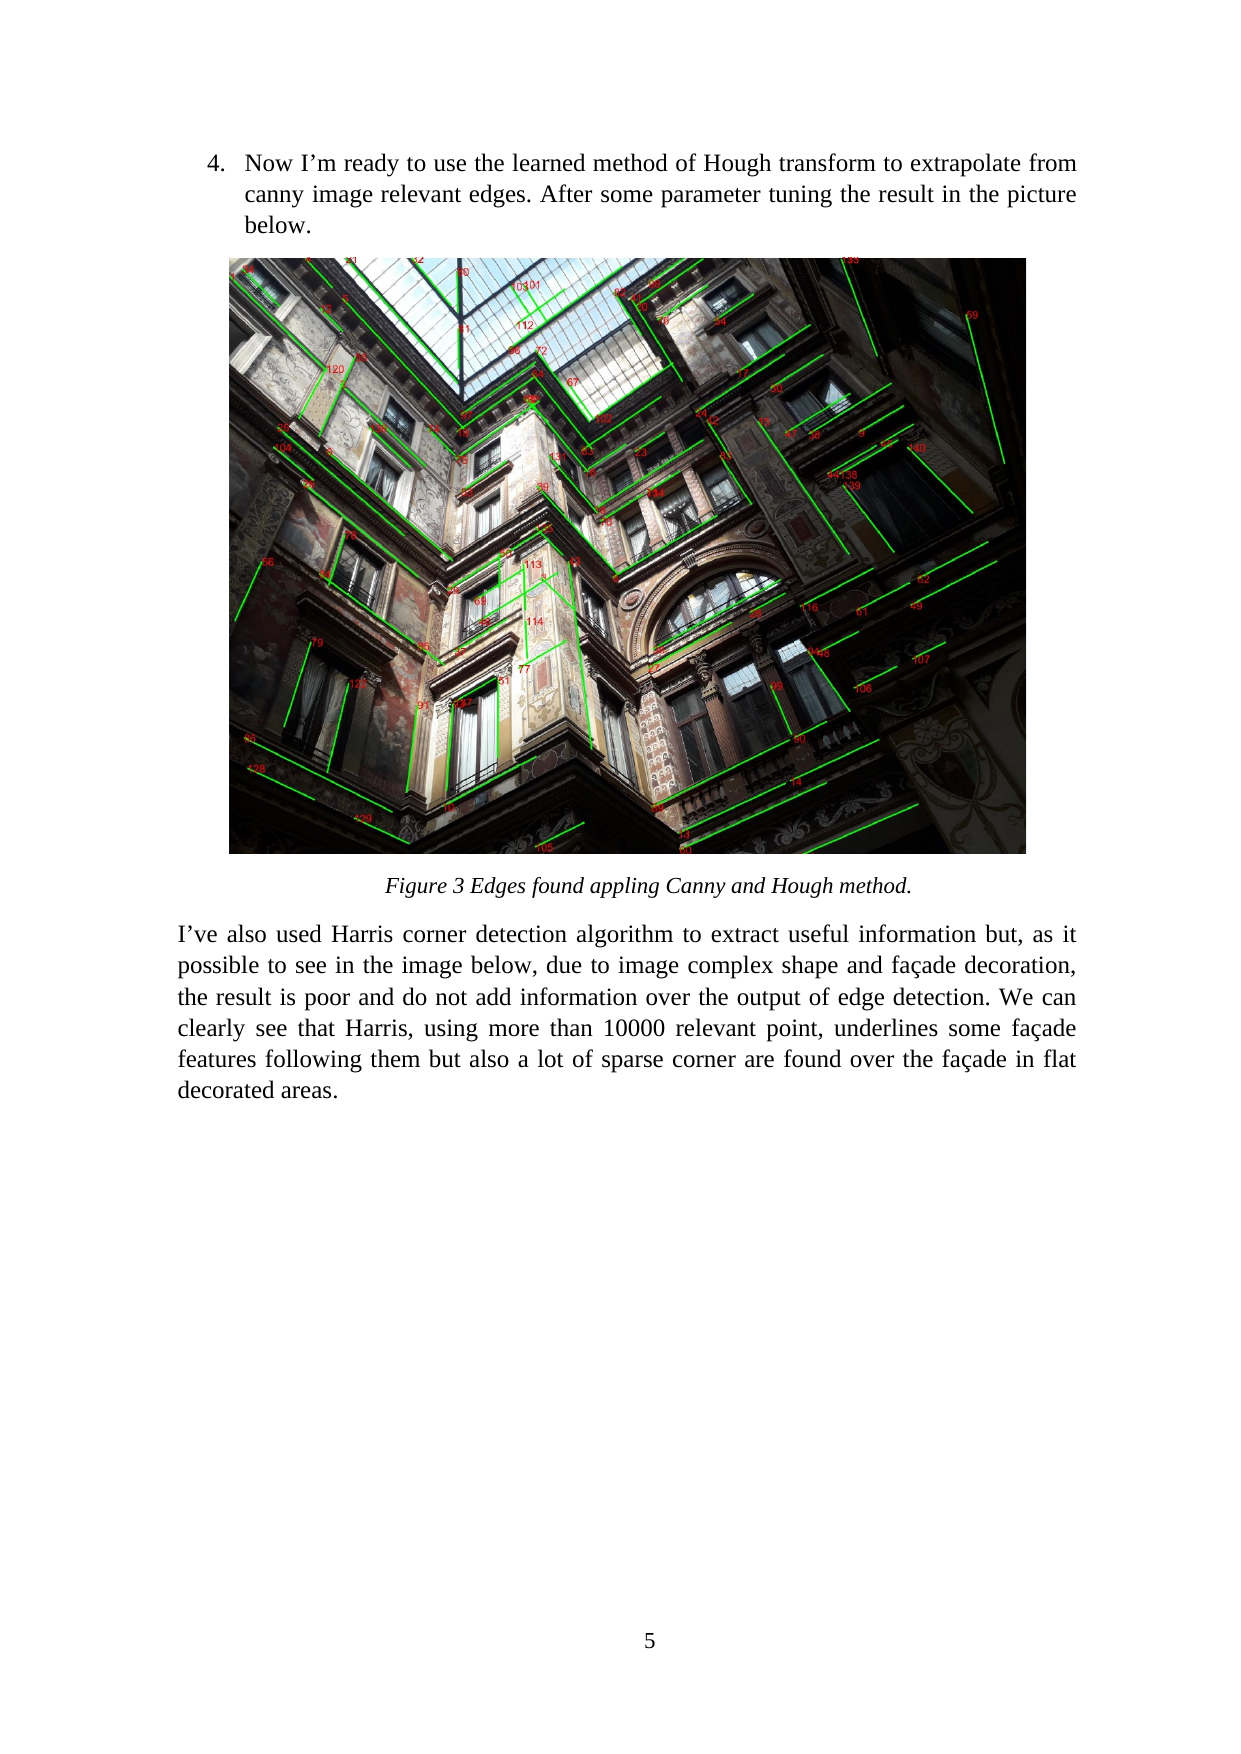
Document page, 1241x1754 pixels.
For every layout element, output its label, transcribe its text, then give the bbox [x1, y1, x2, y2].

list Now I’m ready to use the learned method of Hough transform to extrapolate from canny image relevant edges. After some parameter tuning the result in the picture below. [207, 148, 1078, 238]
picture [229, 257, 1027, 854]
text I’ve also used Harris corner detection algorithm to extract useful information but, as it possible to see in the image below, due to image complex shape and façade decoration, the result is poor and do not add information over the output of edge detection. We can clearly see that Harris, using more than 10000 relevant point, underlines some façade features following them but also a lot of sparse corner are found over the façade in flat decorated areas. [177, 919, 1078, 1103]
text Figure 3 Edges found appling Canny and Hough method. [177, 872, 1122, 899]
